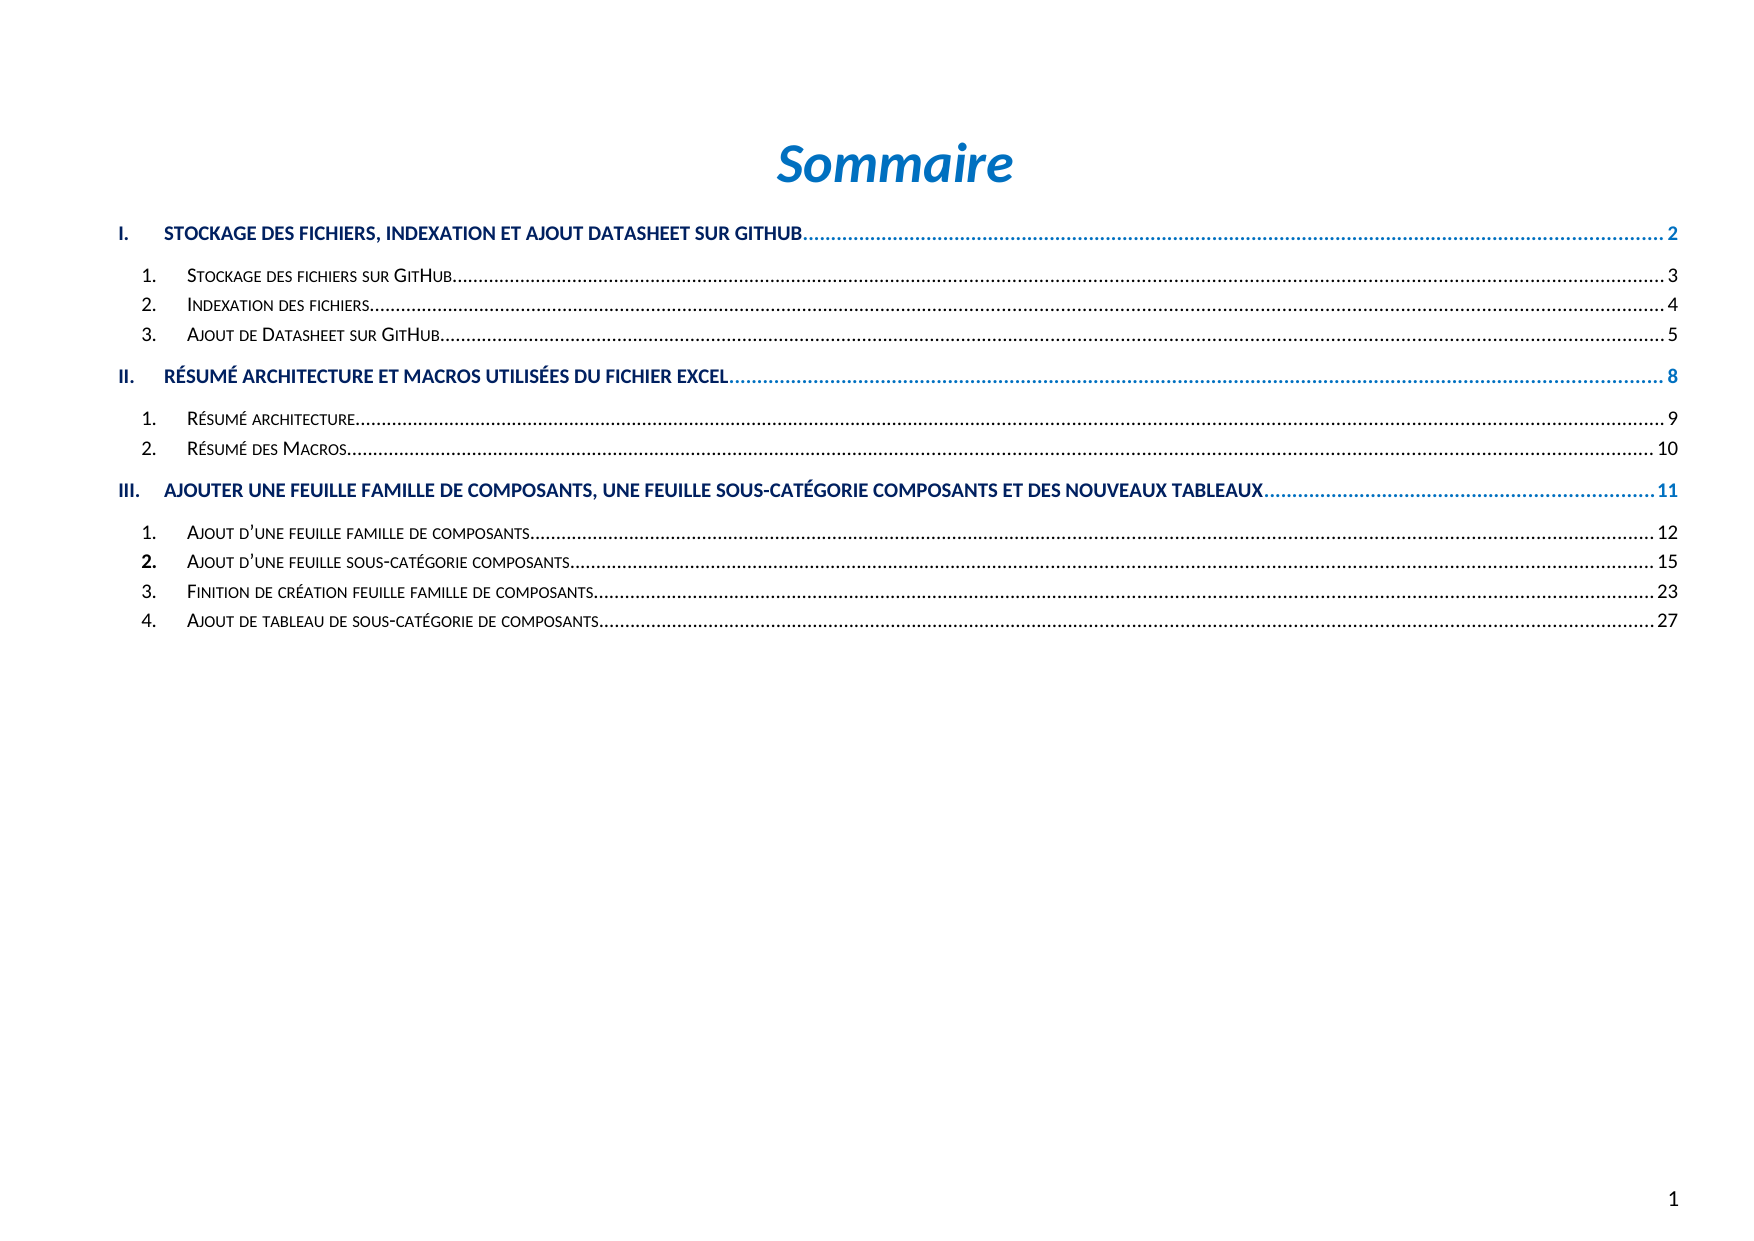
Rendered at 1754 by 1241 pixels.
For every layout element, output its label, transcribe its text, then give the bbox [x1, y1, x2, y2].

text 3. Finition de création feuille famille de composants 23 [141, 578, 1679, 603]
text 1. Résumé architecture 9 [141, 405, 1679, 431]
text II. Résumé architecture et macros utilisées du fichier Excel 8 [118, 363, 1679, 388]
text I. Stockage des fichiers, indexation et ajout Datasheet sur GitHub 2 [118, 220, 1679, 245]
text 1. Stockage des fichiers sur GitHub 3 [141, 262, 1679, 287]
text 3. Ajout de Datasheet sur GitHub 5 [141, 321, 1679, 346]
text 4. Ajout de tableau de sous-catégorie de composants 27 [141, 608, 1679, 633]
text 1. Ajout d’une feuille famille de composants 12 [141, 519, 1679, 544]
text 2. Ajout d’une feuille sous-catégorie composants 15 [141, 548, 1679, 574]
text 2. Indexation des fichiers 4 [141, 291, 1679, 317]
text III. Ajouter une feuille famille de composants, une feuille sous-catégorie composants et des nouveaux tableaux 11 [118, 477, 1679, 502]
text Sommaire [112, 128, 1679, 197]
text 2. Résumé des Macros 10 [141, 435, 1679, 460]
